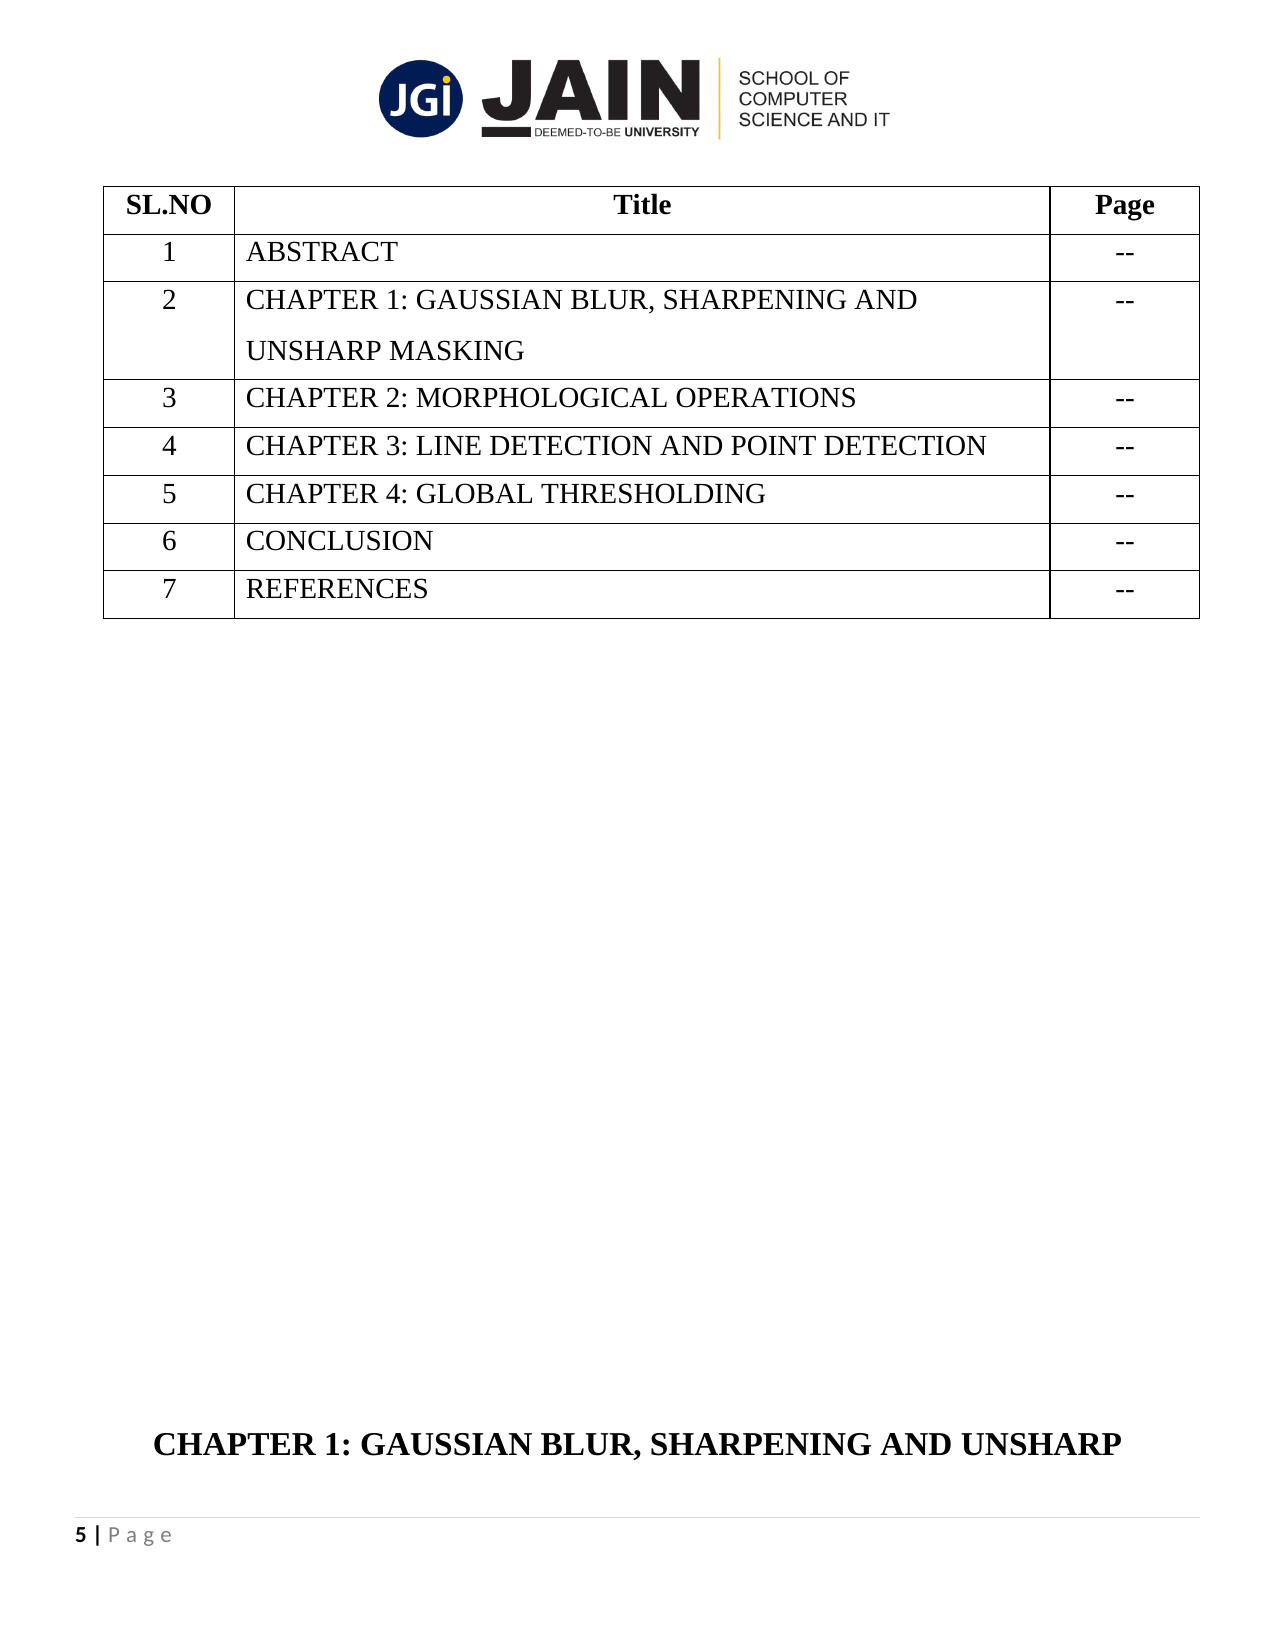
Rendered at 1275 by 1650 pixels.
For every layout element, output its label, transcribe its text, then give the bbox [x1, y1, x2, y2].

table_cell CONCLUSION [235, 524, 1049, 570]
table_cell -- [1051, 282, 1199, 379]
table_cell -- [1051, 380, 1199, 427]
picture [371, 50, 904, 148]
table_cell -- [1051, 571, 1199, 618]
table_header Page [1051, 187, 1199, 233]
table_cell 3 [104, 380, 234, 427]
table_cell -- [1051, 476, 1199, 522]
table_header Title [235, 187, 1049, 233]
text CHAPTER 1: GAUSSIAN BLUR, SHARPENING AND UNSHARP MASKING [75, 1424, 1200, 1462]
table_cell CHAPTER 2: MORPHOLOGICAL OPERATIONS [235, 380, 1049, 427]
table_header SL.NO [104, 187, 234, 233]
table_cell 2 [104, 282, 234, 379]
table_cell CHAPTER 4: GLOBAL THRESHOLDING [235, 476, 1049, 522]
table_cell -- [1051, 428, 1199, 475]
table_cell CHAPTER 1: GAUSSIAN BLUR, SHARPENING AND UNSHARP MASKING [235, 282, 1049, 379]
table_cell 4 [104, 428, 234, 475]
table_cell CHAPTER 3: LINE DETECTION AND POINT DETECTION [235, 428, 1049, 475]
table_cell -- [1051, 235, 1199, 281]
table_cell REFERENCES [235, 571, 1049, 618]
table_cell -- [1051, 524, 1199, 570]
table_cell 7 [104, 571, 234, 618]
table_cell ABSTRACT [235, 235, 1049, 281]
table_cell 1 [104, 235, 234, 281]
table_cell 5 [104, 476, 234, 522]
table_cell 6 [104, 524, 234, 570]
